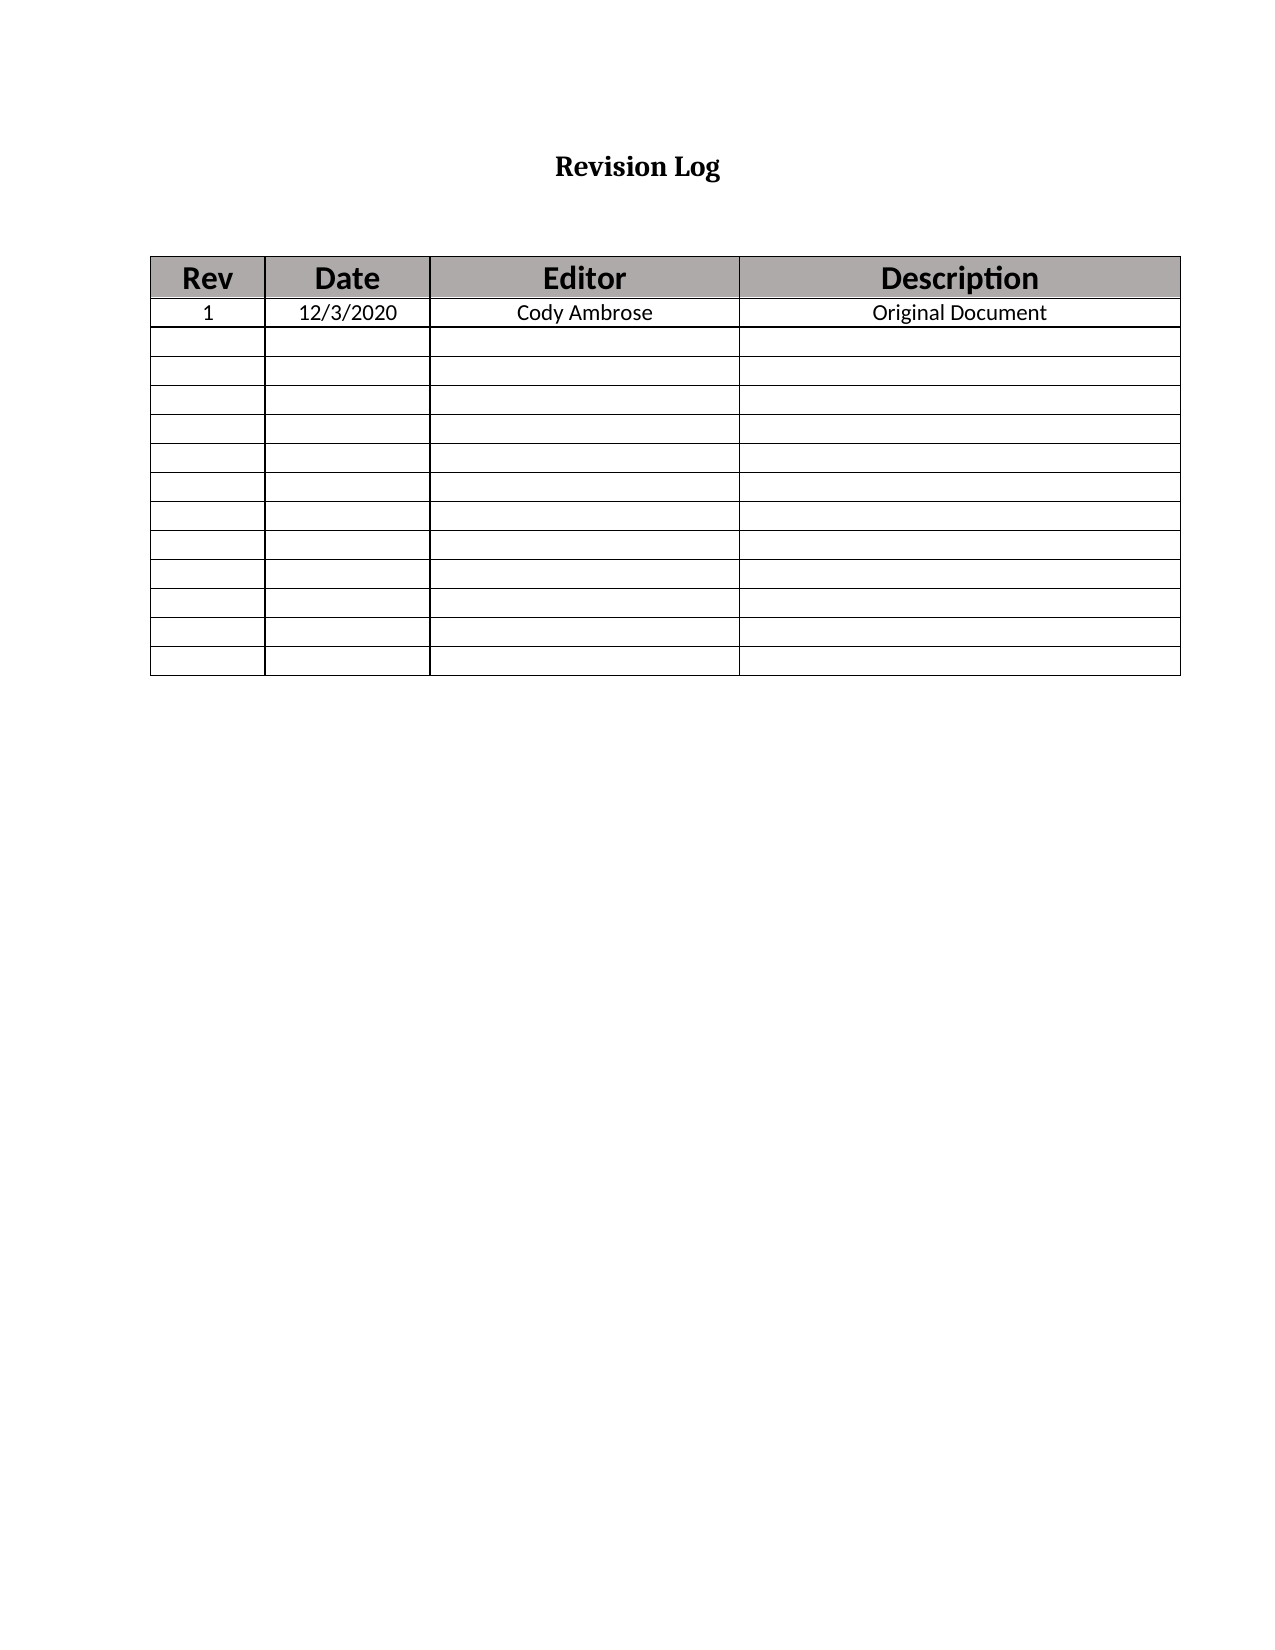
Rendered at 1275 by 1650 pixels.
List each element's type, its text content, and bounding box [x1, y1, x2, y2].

table_cell [151, 502, 264, 530]
table_cell [740, 415, 1180, 443]
table_cell [431, 473, 739, 501]
table_cell [431, 357, 739, 384]
table_cell [151, 589, 264, 617]
table_cell [266, 415, 429, 443]
table_cell [431, 328, 739, 356]
table_cell [151, 444, 264, 472]
table_cell [431, 618, 739, 646]
table_header Description [740, 257, 1180, 297]
table_cell [266, 444, 429, 472]
table_cell [431, 560, 739, 588]
table_cell [151, 473, 264, 501]
table_cell [740, 618, 1180, 646]
table_cell [151, 328, 264, 356]
table_cell [151, 415, 264, 443]
table_cell [266, 531, 429, 559]
table_header Date [266, 257, 429, 297]
table_cell [151, 618, 264, 646]
table_cell [431, 647, 739, 675]
table_cell [266, 386, 429, 414]
table_cell [151, 531, 264, 559]
table_cell [431, 531, 739, 559]
table_header Editor [431, 257, 739, 297]
table_cell 12/3/2020 [266, 299, 429, 326]
table_cell 1 [151, 299, 264, 326]
table_cell [151, 386, 264, 414]
table_cell [266, 357, 429, 384]
table_cell [266, 328, 429, 356]
table_cell [431, 444, 739, 472]
table_cell [740, 531, 1180, 559]
table_cell [431, 386, 739, 414]
table_cell [431, 415, 739, 443]
table_cell Original Document [740, 299, 1180, 326]
table_cell Cody Ambrose [431, 299, 739, 326]
table_cell [740, 386, 1180, 414]
table_cell [266, 473, 429, 501]
table_cell [740, 647, 1180, 675]
text Revision Log [150, 150, 1125, 183]
table_cell [266, 618, 429, 646]
table_cell [151, 560, 264, 588]
table_cell [266, 589, 429, 617]
table_cell [740, 357, 1180, 384]
table_cell [740, 328, 1180, 356]
table_cell [266, 560, 429, 588]
table_cell [740, 502, 1180, 530]
table_cell [740, 589, 1180, 617]
table_cell [151, 357, 264, 384]
table_cell [151, 647, 264, 675]
table_cell [431, 502, 739, 530]
table_cell [431, 589, 739, 617]
table_cell [740, 444, 1180, 472]
table_cell [266, 647, 429, 675]
table_cell [266, 502, 429, 530]
table_cell [740, 560, 1180, 588]
table_cell [740, 473, 1180, 501]
table_header Rev [151, 257, 264, 297]
